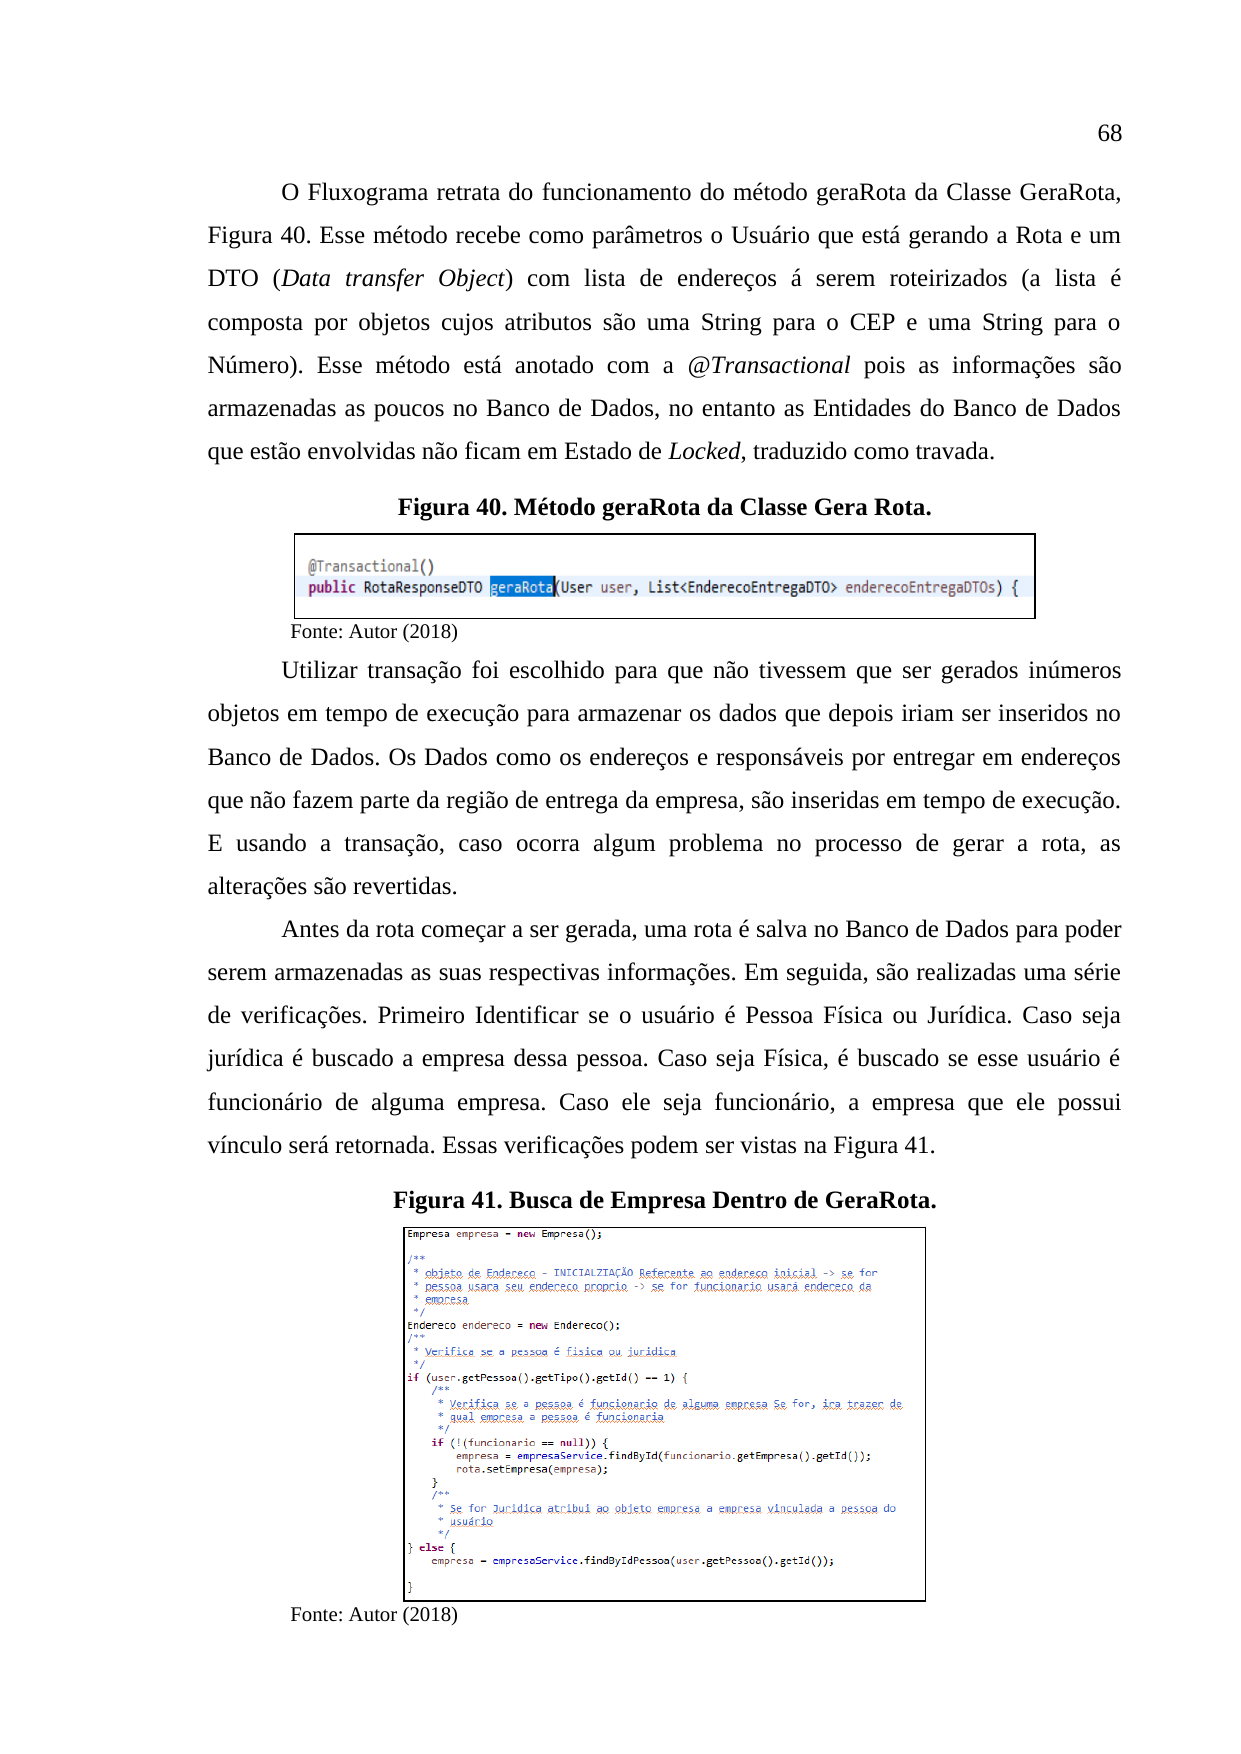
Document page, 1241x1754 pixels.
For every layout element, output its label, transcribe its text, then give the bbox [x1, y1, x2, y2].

text Figura 41. Busca de Empresa Dentro de GeraRota. [207, 1185, 1122, 1214]
text Antes da rota começar a ser gerada, uma rota é salva no Banco de Dados para poder serem armazenadas as suas respectivas informações. Em seguida, são realizadas uma série de verificações. Primeiro Identificar se o usuário é Pessoa Física ou Jurídica. Caso seja jurídica é buscado a empresa dessa pessoa. Caso seja Física, é buscado se esse usuário é funcionário de alguma empresa. Caso ele seja funcionário, a empresa que ele possui vínculo será retornada. Essas verificações podem ser vistas na Figura 41. [207, 914, 1122, 1158]
text O Fluxograma retrata do funcionamento do método geraRota da Classe GeraRota, Figura 40. Esse método recebe como parâmetros o Usuário que está gerando a Rota e um DTO (Data transfer Object) com lista de endereços á serem roteirizados (a lista é composta por objetos cujos atributos são uma String para o CEP e uma String para o Número). Esse método está anotado com a @Transactional pois as informações são armazenadas as poucos no Banco de Dados, no entanto as Entidades do Banco de Dados que estão envolvidas não ficam em Estado de Locked, traduzido como travada. [207, 177, 1122, 465]
text Fonte: Autor (2018) [207, 1602, 1122, 1626]
text Utilizar transação foi escolhido para que não tivessem que ser gerados inúmeros objetos em tempo de execução para armazenar os dados que depois iriam ser inseridos no Banco de Dados. Os Dados como os endereços e responsáveis por entregar em endereços que não fazem parte da região de entrega da empresa, são inseridas em tempo de execução. E usando a transação, caso ocorra algum problema no processo de gerar a rota, as alterações são revertidas. [207, 655, 1122, 900]
text Figura 40. Método geraRota da Classe Gera Rota. [207, 492, 1122, 520]
picture [295, 535, 1034, 618]
picture [405, 1228, 925, 1600]
text Fonte: Autor (2018) [207, 619, 1122, 643]
